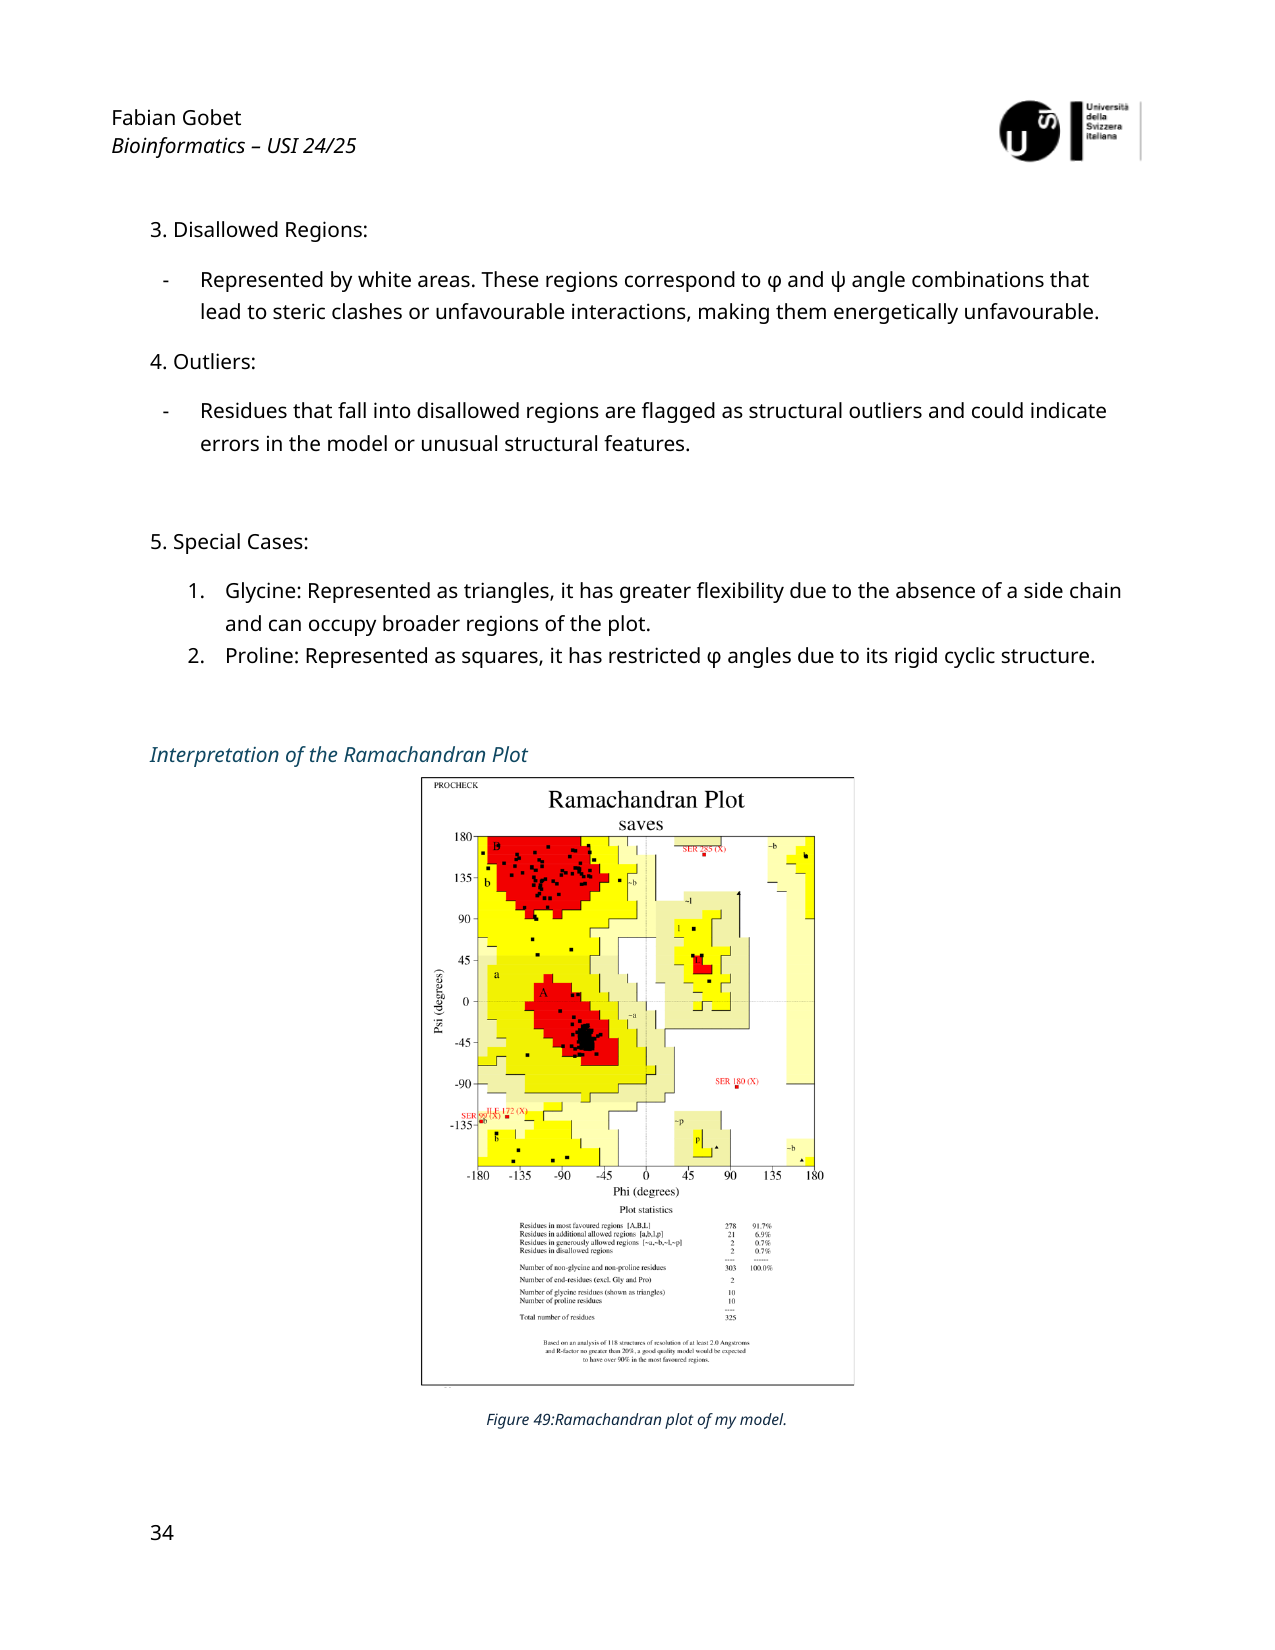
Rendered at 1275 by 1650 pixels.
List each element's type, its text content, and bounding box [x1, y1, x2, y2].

picture [420, 777, 855, 1388]
text 5. Special Cases: [150, 527, 1125, 556]
text 3. Disallowed Regions: [150, 216, 1125, 244]
text 4. Outliers: [150, 347, 1125, 375]
list Residues that fall into disallowed regions are flagged as structural outliers and could indicate errors in the model or unusual structural features. [162, 396, 1125, 457]
picture [976, 77, 1165, 185]
list Represented by white areas. These regions correspond to φ and ψ angle combinations that lead to steric clashes or unfavourable interactions, making them energetically unfavourable. [162, 265, 1125, 326]
list Glycine: Represented as triangles, it has greater flexibility due to the absence of a side chain and can occupy broader regions of the plot. [187, 576, 1125, 637]
text Figure 49:Ramachandran plot of my model. [150, 1408, 1125, 1429]
subtitle Interpretation of the Ramachandran Plot [150, 740, 1125, 769]
list Proline: Represented as squares, it has restricted φ angles due to its rigid cyclic structure. [187, 642, 1125, 670]
